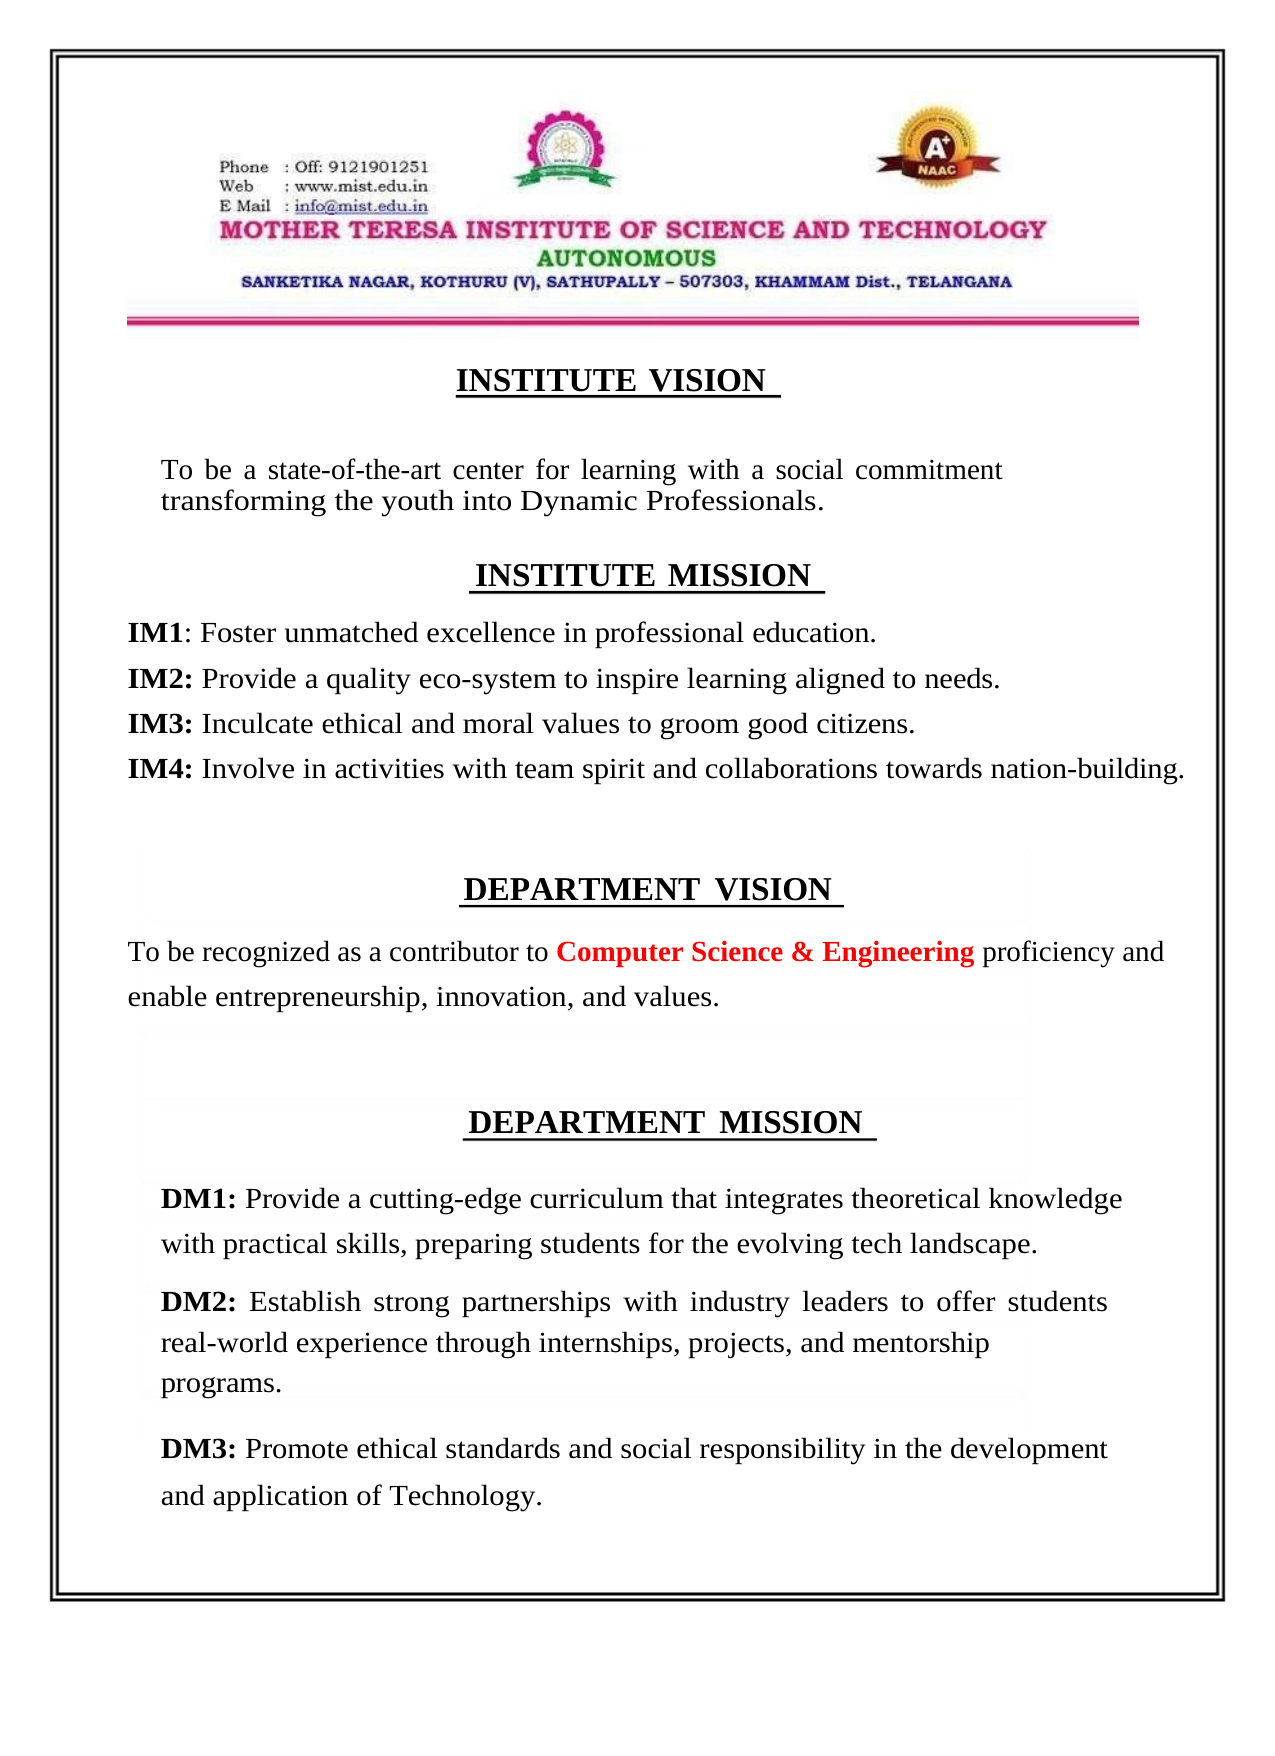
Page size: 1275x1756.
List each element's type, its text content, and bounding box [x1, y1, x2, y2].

picture [39, 39, 1235, 1612]
text To be recognized as a contributor to Computer Science & Engineering proficiency and enable entrepreneurship, innovation, and values. [127, 934, 1237, 1012]
text To be a state-of-the-art center for learning with a social commitment transforming the youth into Dynamic Professionals. [161, 454, 1129, 516]
text IM1: Foster unmatched excellence in professional education. [127, 616, 1237, 649]
text DM2: Establish strong partnerships with industry leaders to offer students real-world experience through internships, projects, and mentorship programs. [161, 1284, 1118, 1399]
subtitle DEPARTMENT VISION [75, 869, 1220, 907]
subtitle DEPARTMENT MISSION [93, 1102, 1237, 1141]
text IM4: Involve in activities with team spirit and collaborations towards nation-building. [127, 751, 1237, 785]
subtitle INSTITUTE MISSION [75, 556, 1211, 594]
text IM3: Inculcate ethical and moral values to groom good citizens. [127, 706, 1237, 740]
text DM3: Promote ethical standards and social responsibility in the development and application of Technology. [161, 1431, 1129, 1512]
text IM2: Provide a quality eco-system to inspire learning aligned to needs. [127, 661, 1237, 694]
text DM1: Provide a cutting-edge curriculum that integrates theoretical knowledge with practical skills, preparing students for the evolving tech landscape. [161, 1181, 1129, 1260]
subtitle INSTITUTE VISION [456, 360, 1237, 399]
